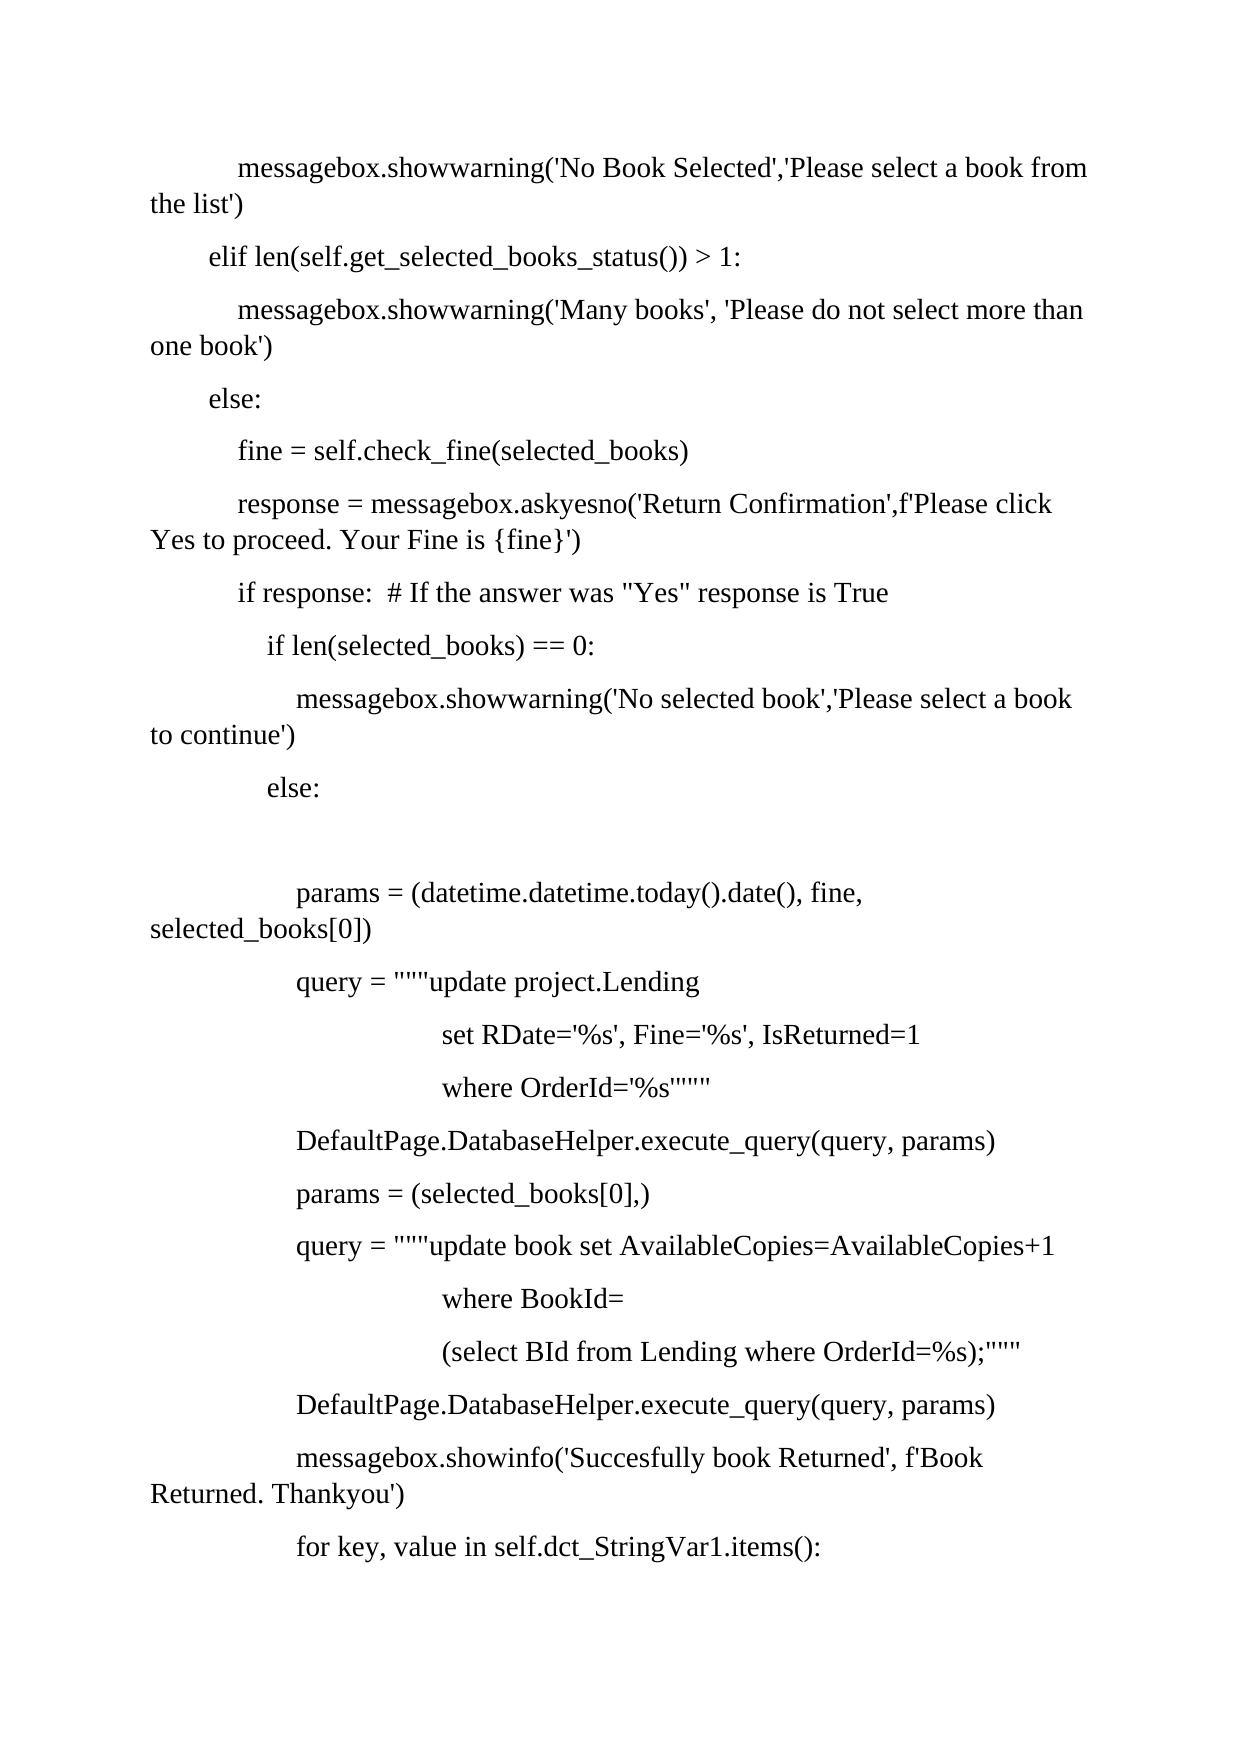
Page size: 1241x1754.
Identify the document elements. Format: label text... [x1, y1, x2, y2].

text fine = self.check_fine(selected_books) [150, 433, 1090, 467]
text query = """update project.Lending [150, 964, 1090, 998]
text params = (datetime.datetime.today().date(), fine, selected_books[0]) [150, 876, 1090, 945]
text if response: # If the answer was "Yes" response is True [150, 575, 1090, 609]
text messagebox.showwarning('No selected book','Please select a book to continue') [150, 681, 1090, 751]
text where OrderId='%s'""" [150, 1070, 1090, 1104]
text messagebox.showinfo('Succesfully book Returned', f'Book Returned. Thankyou') [150, 1440, 1090, 1509]
text (select BId from Lending where OrderId=%s);""" [150, 1334, 1090, 1368]
text response = messagebox.askyesno('Return Confirmation',f'Please click Yes to proceed. Your Fine is {fine}') [150, 486, 1090, 556]
text set RDate='%s', Fine='%s', IsReturned=1 [150, 1017, 1090, 1051]
text messagebox.showwarning('No Book Selected','Please select a book from the list') [150, 150, 1090, 220]
text for key, value in self.dct_StringVar1.items(): [150, 1529, 1090, 1562]
text else: [150, 770, 1090, 803]
text else: [150, 381, 1090, 414]
text DefaultPage.DatabaseHelper.execute_query(query, params) [150, 1123, 1090, 1156]
text messagebox.showwarning('Many books', 'Please do not select more than one book') [150, 292, 1090, 361]
text params = (selected_books[0],) [150, 1176, 1090, 1209]
text query = """update book set AvailableCopies=AvailableCopies+1 [150, 1228, 1090, 1262]
text where BookId= [150, 1281, 1090, 1315]
text DefaultPage.DatabaseHelper.execute_query(query, params) [150, 1387, 1090, 1421]
text if len(selected_books) == 0: [150, 628, 1090, 662]
text elif len(self.get_selected_books_status()) > 1: [150, 239, 1090, 272]
